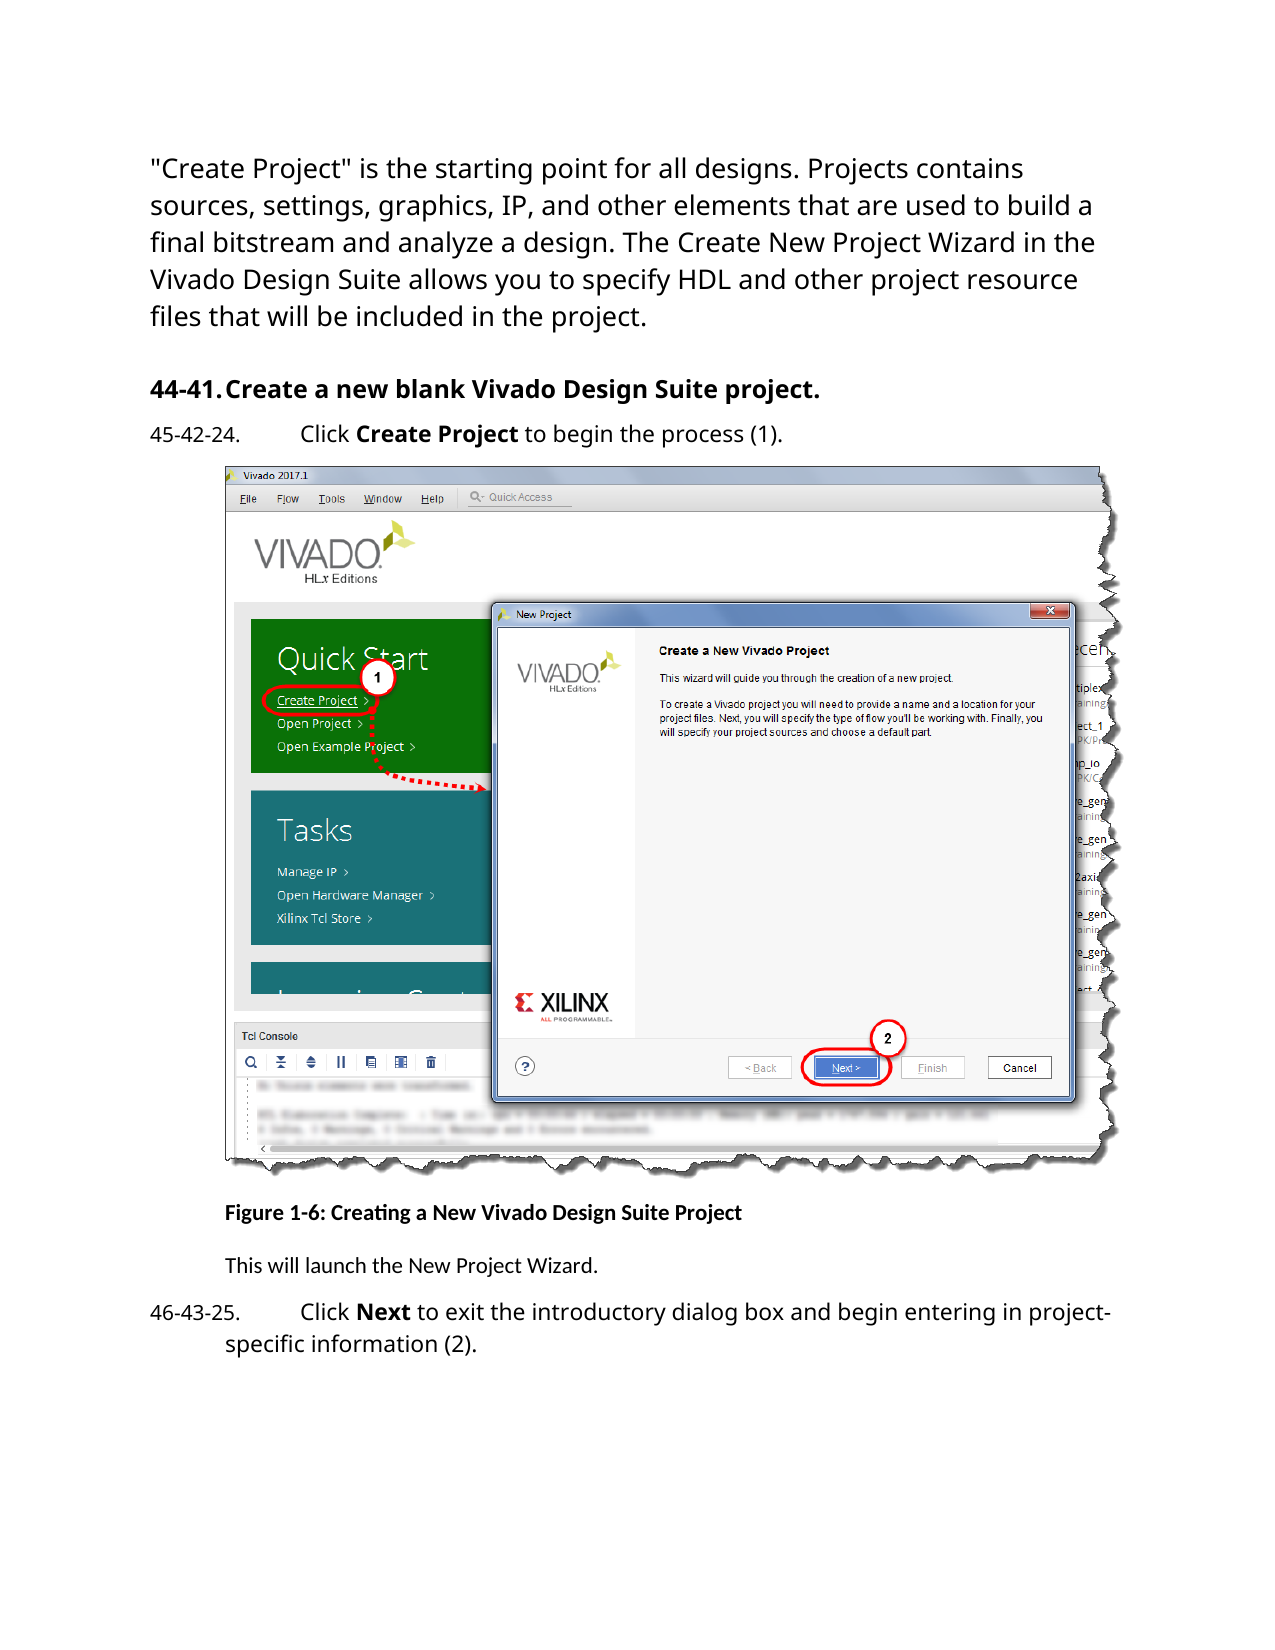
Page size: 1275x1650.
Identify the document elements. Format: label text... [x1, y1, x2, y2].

picture [225, 466, 1125, 1182]
list This will launch the New Project Wizard. [225, 1252, 1125, 1279]
text "Create Project" is the starting point for all designs. Projects contains sources, settings, graphics, IP, and other elements that are used to build a final bitstream and analyze a design. The Create New Project Wizard in the Vivado Design Suite allows you to specify HDL and other project resource files that will be included in the project. [150, 150, 1125, 334]
